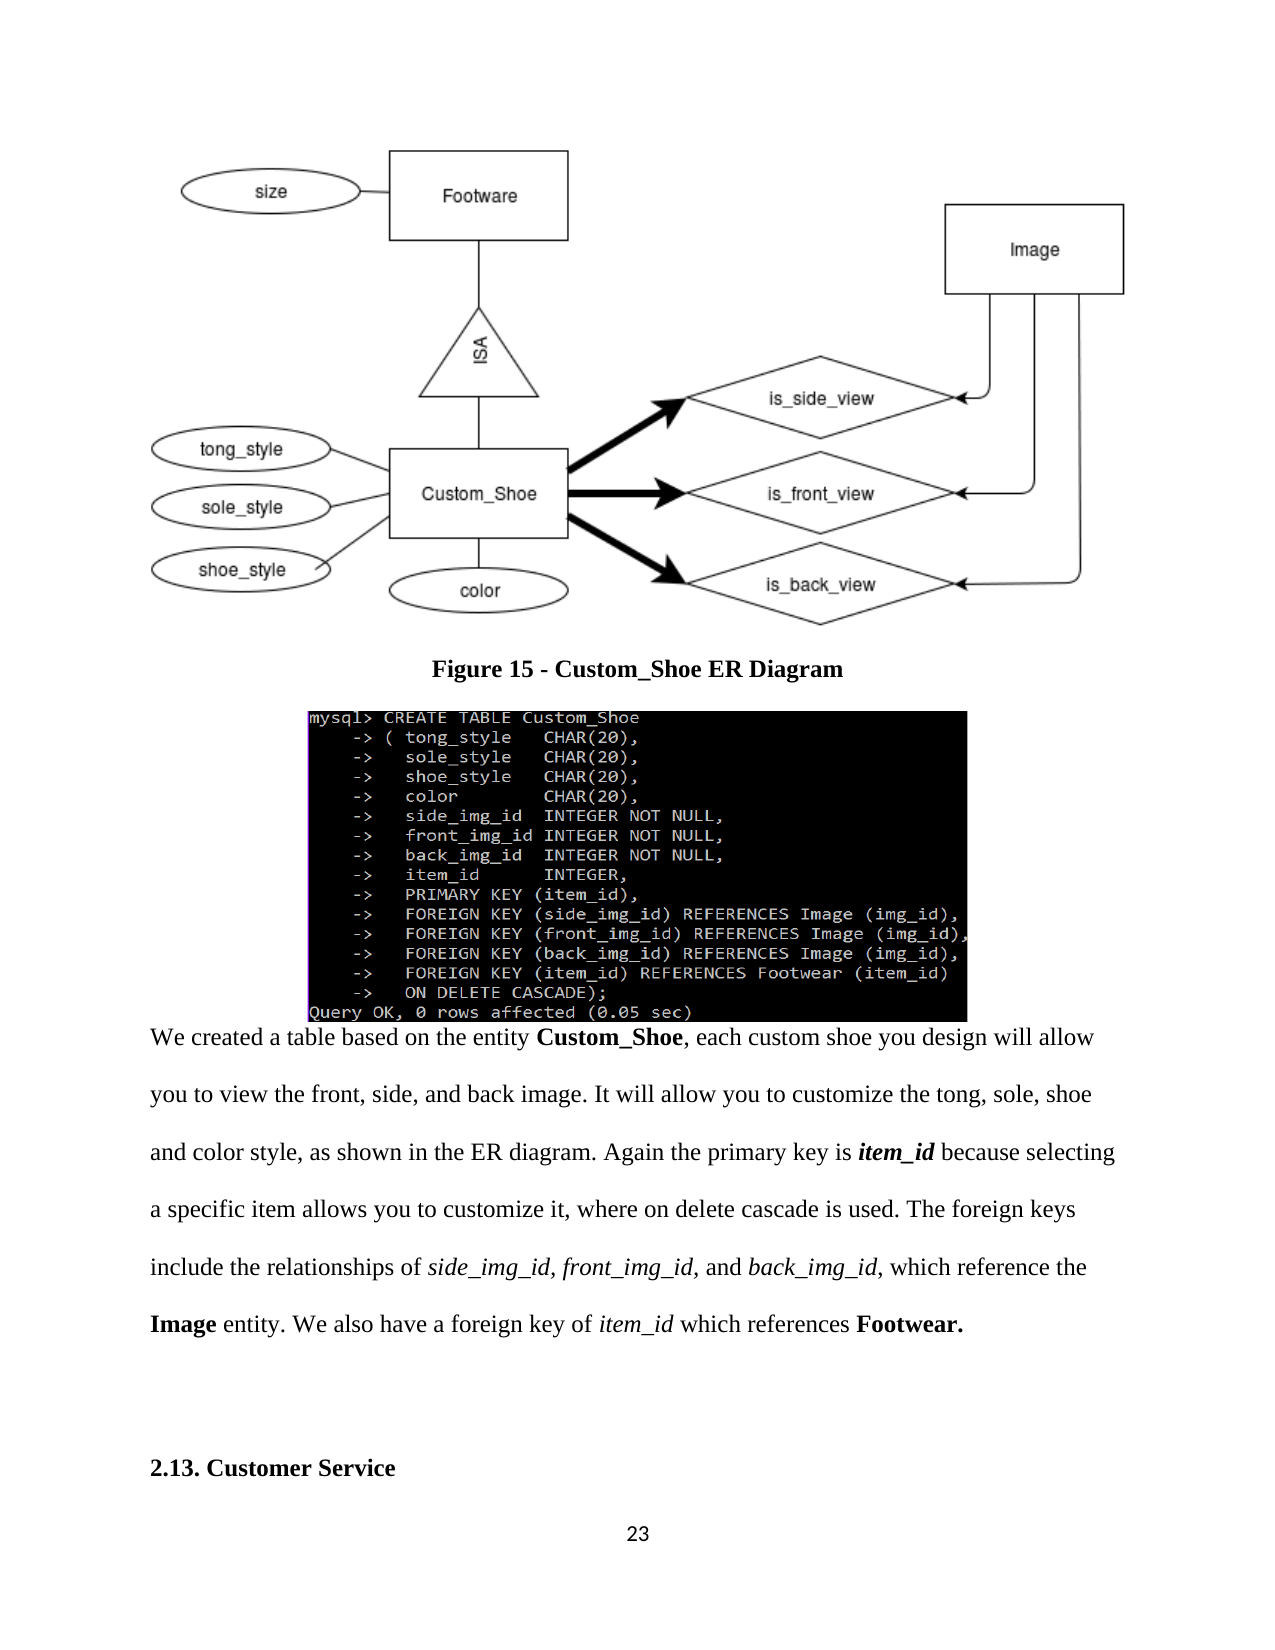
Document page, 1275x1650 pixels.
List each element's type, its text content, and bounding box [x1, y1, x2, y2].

text Figure 15 - Custom_Shoe ER Diagram [150, 654, 1125, 683]
text We created a table based on the entity Custom_Shoe, each custom shoe you design will allow you to view the front, side, and back image. It will allow you to customize the tong, sole, shoe and color style, as shown in the ER diagram. Again the primary key is item_id because selecting a specific item allows you to customize it, where on delete cascade is used. The foreign keys include the relationships of side_img_id, front_img_id, and back_img_id, which reference the Image entity. We also have a foreign key of item_id which references Footwear. [150, 1022, 1125, 1338]
picture [307, 711, 968, 1022]
picture [150, 150, 1125, 627]
text 2.13. Customer Service [150, 1453, 1125, 1481]
